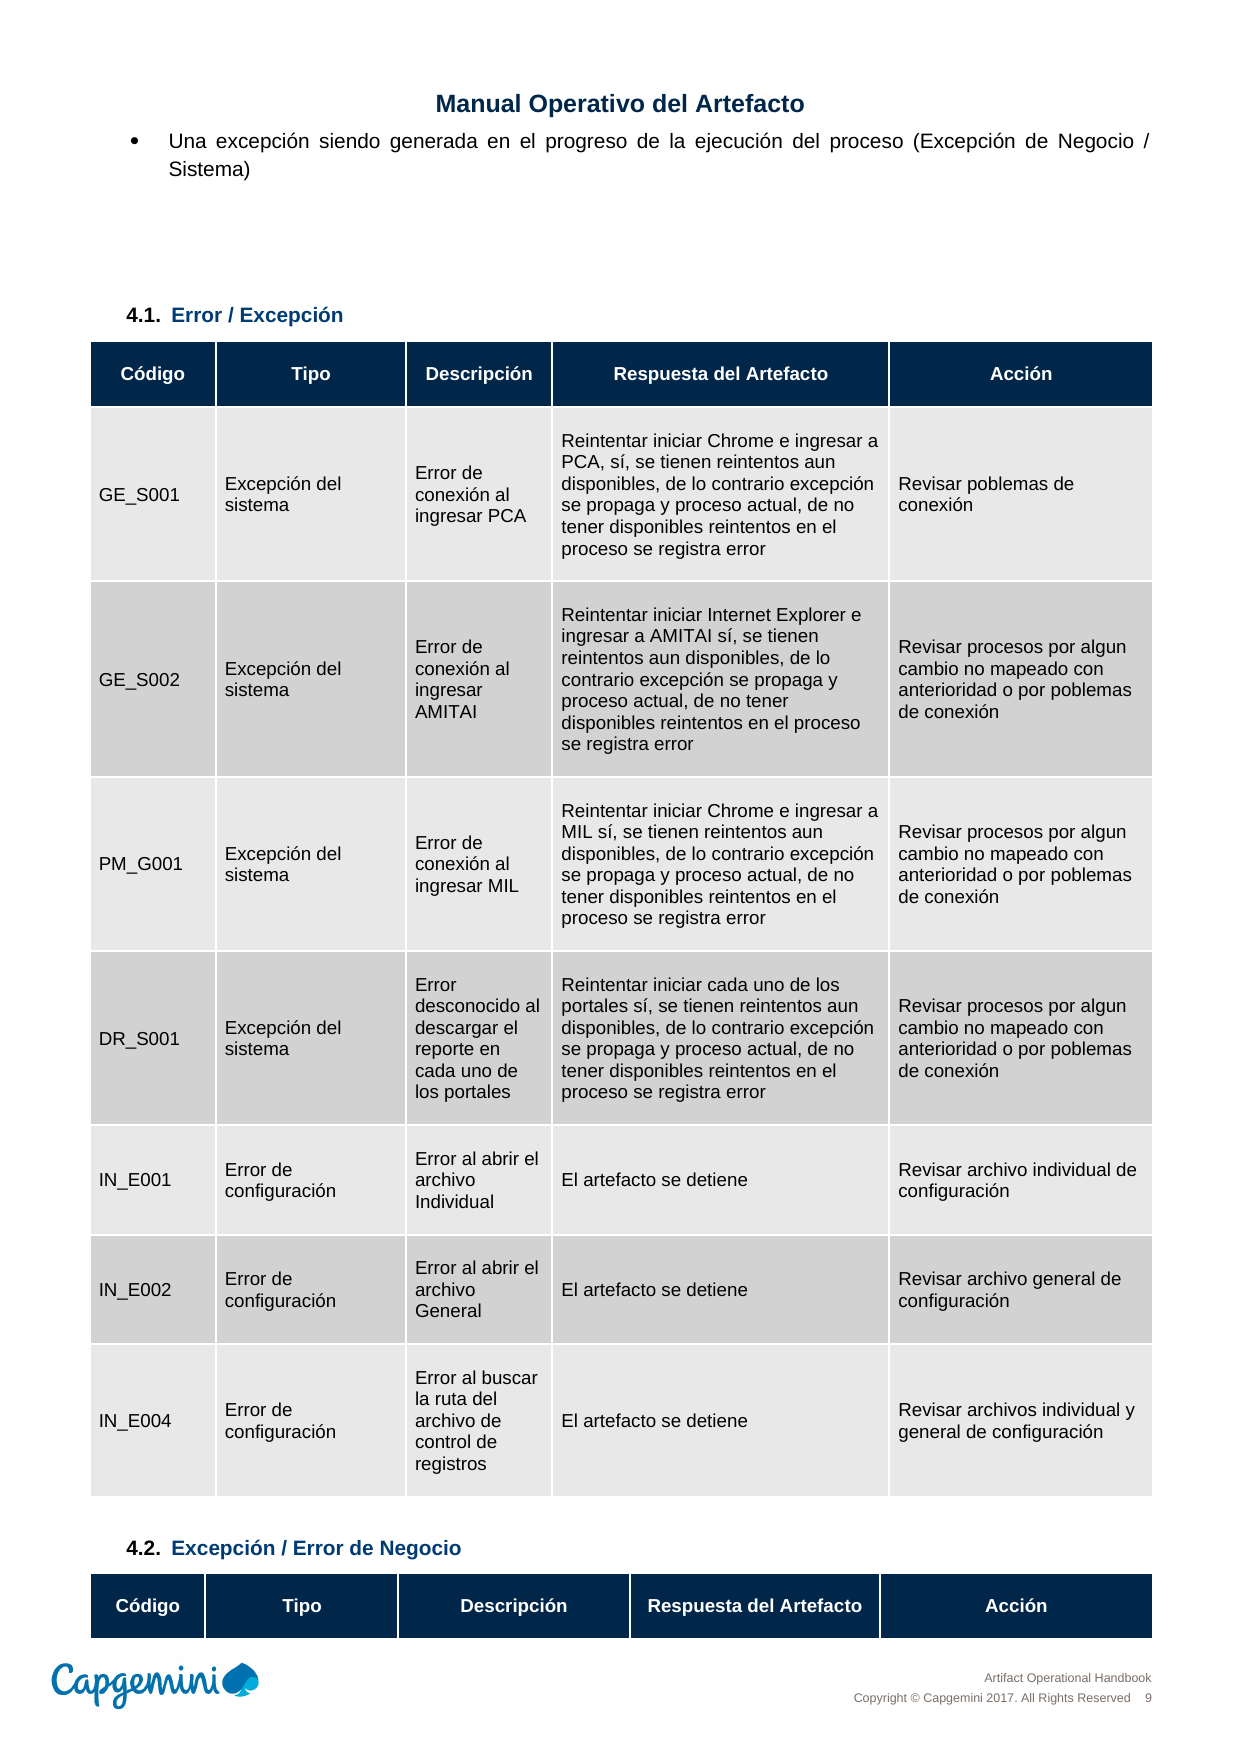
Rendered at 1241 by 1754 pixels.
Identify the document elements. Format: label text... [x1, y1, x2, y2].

table_cell Error de configuración [217, 1126, 405, 1234]
table_cell PM_G001 [91, 778, 215, 950]
table_cell El artefacto se detiene [553, 1236, 888, 1343]
table_cell Reintentar iniciar Chrome e ingresar a MIL sí, se tienen reintentos aun disponibles, de lo contrario excepción se propaga y proceso actual, de no tener disponibles reintentos en el proceso se registra error [553, 778, 888, 950]
table_cell Error desconocido al descargar el reporte en cada uno de los portales [407, 952, 551, 1124]
table_cell Error al abrir el archivo Individual [407, 1126, 551, 1234]
table_cell Error de conexión al ingresar PCA [407, 408, 551, 580]
table_cell Excepción del sistema [217, 408, 405, 580]
table_cell El artefacto se detiene [553, 1345, 888, 1496]
table_cell Excepción del sistema [217, 582, 405, 776]
table_header Descripción [407, 342, 551, 406]
table_cell Revisar procesos por algun cambio no mapeado con anterioridad o por poblemas de conexión [890, 952, 1152, 1124]
list Una excepción siendo generada en el progreso de la ejecución del proceso (Excepción de Negocio / Sistema) [131, 129, 1152, 181]
table_header Tipo [217, 342, 405, 406]
table_cell IN_E002 [91, 1236, 215, 1343]
text Excepción / Error de Negocio [126, 1535, 1152, 1559]
table_header Acción [890, 342, 1152, 406]
table_header Respuesta del Artefacto [553, 342, 888, 406]
table_cell IN_E004 [91, 1345, 215, 1496]
table_header Respuesta del Artefacto [631, 1574, 879, 1638]
table_cell GE_S001 [91, 408, 215, 580]
table_cell GE_S002 [91, 582, 215, 776]
table_cell DR_S001 [91, 952, 215, 1124]
table_cell Error de configuración [217, 1236, 405, 1343]
table_cell Revisar procesos por algun cambio no mapeado con anterioridad o por poblemas de conexión [890, 582, 1152, 776]
table_header Tipo [206, 1574, 397, 1638]
table_header Código [91, 1574, 204, 1638]
table_cell Error de conexión al ingresar AMITAI [407, 582, 551, 776]
table_cell Reintentar iniciar cada uno de los portales sí, se tienen reintentos aun disponibles, de lo contrario excepción se propaga y proceso actual, de no tener disponibles reintentos en el proceso se registra error [553, 952, 888, 1124]
table_cell Revisar archivo individual de configuración [890, 1126, 1152, 1234]
table_cell Error al buscar la ruta del archivo de control de registros [407, 1345, 551, 1496]
table_cell Revisar archivos individual y general de configuración [890, 1345, 1152, 1496]
table_cell Error de conexión al ingresar MIL [407, 778, 551, 950]
table_cell IN_E001 [91, 1126, 215, 1234]
table_cell Excepción del sistema [217, 952, 405, 1124]
text Error / Excepción [126, 303, 1152, 327]
table_cell Excepción del sistema [217, 778, 405, 950]
table_header Acción [881, 1574, 1152, 1638]
table_cell Revisar procesos por algun cambio no mapeado con anterioridad o por poblemas de conexión [890, 778, 1152, 950]
picture [46, 1654, 263, 1715]
table_cell Error al abrir el archivo General [407, 1236, 551, 1343]
table_cell Reintentar iniciar Chrome e ingresar a PCA, sí, se tienen reintentos aun disponibles, de lo contrario excepción se propaga y proceso actual, de no tener disponibles reintentos en el proceso se registra error [553, 408, 888, 580]
table_header Descripción [399, 1574, 629, 1638]
table_cell Revisar archivo general de configuración [890, 1236, 1152, 1343]
table_cell El artefacto se detiene [553, 1126, 888, 1234]
table_cell Revisar poblemas de conexión [890, 408, 1152, 580]
table_cell Reintentar iniciar Internet Explorer e ingresar a AMITAI sí, se tienen reintentos aun disponibles, de lo contrario excepción se propaga y proceso actual, de no tener disponibles reintentos en el proceso se registra error [553, 582, 888, 776]
table_cell Error de configuración [217, 1345, 405, 1496]
table_header Código [91, 342, 215, 406]
